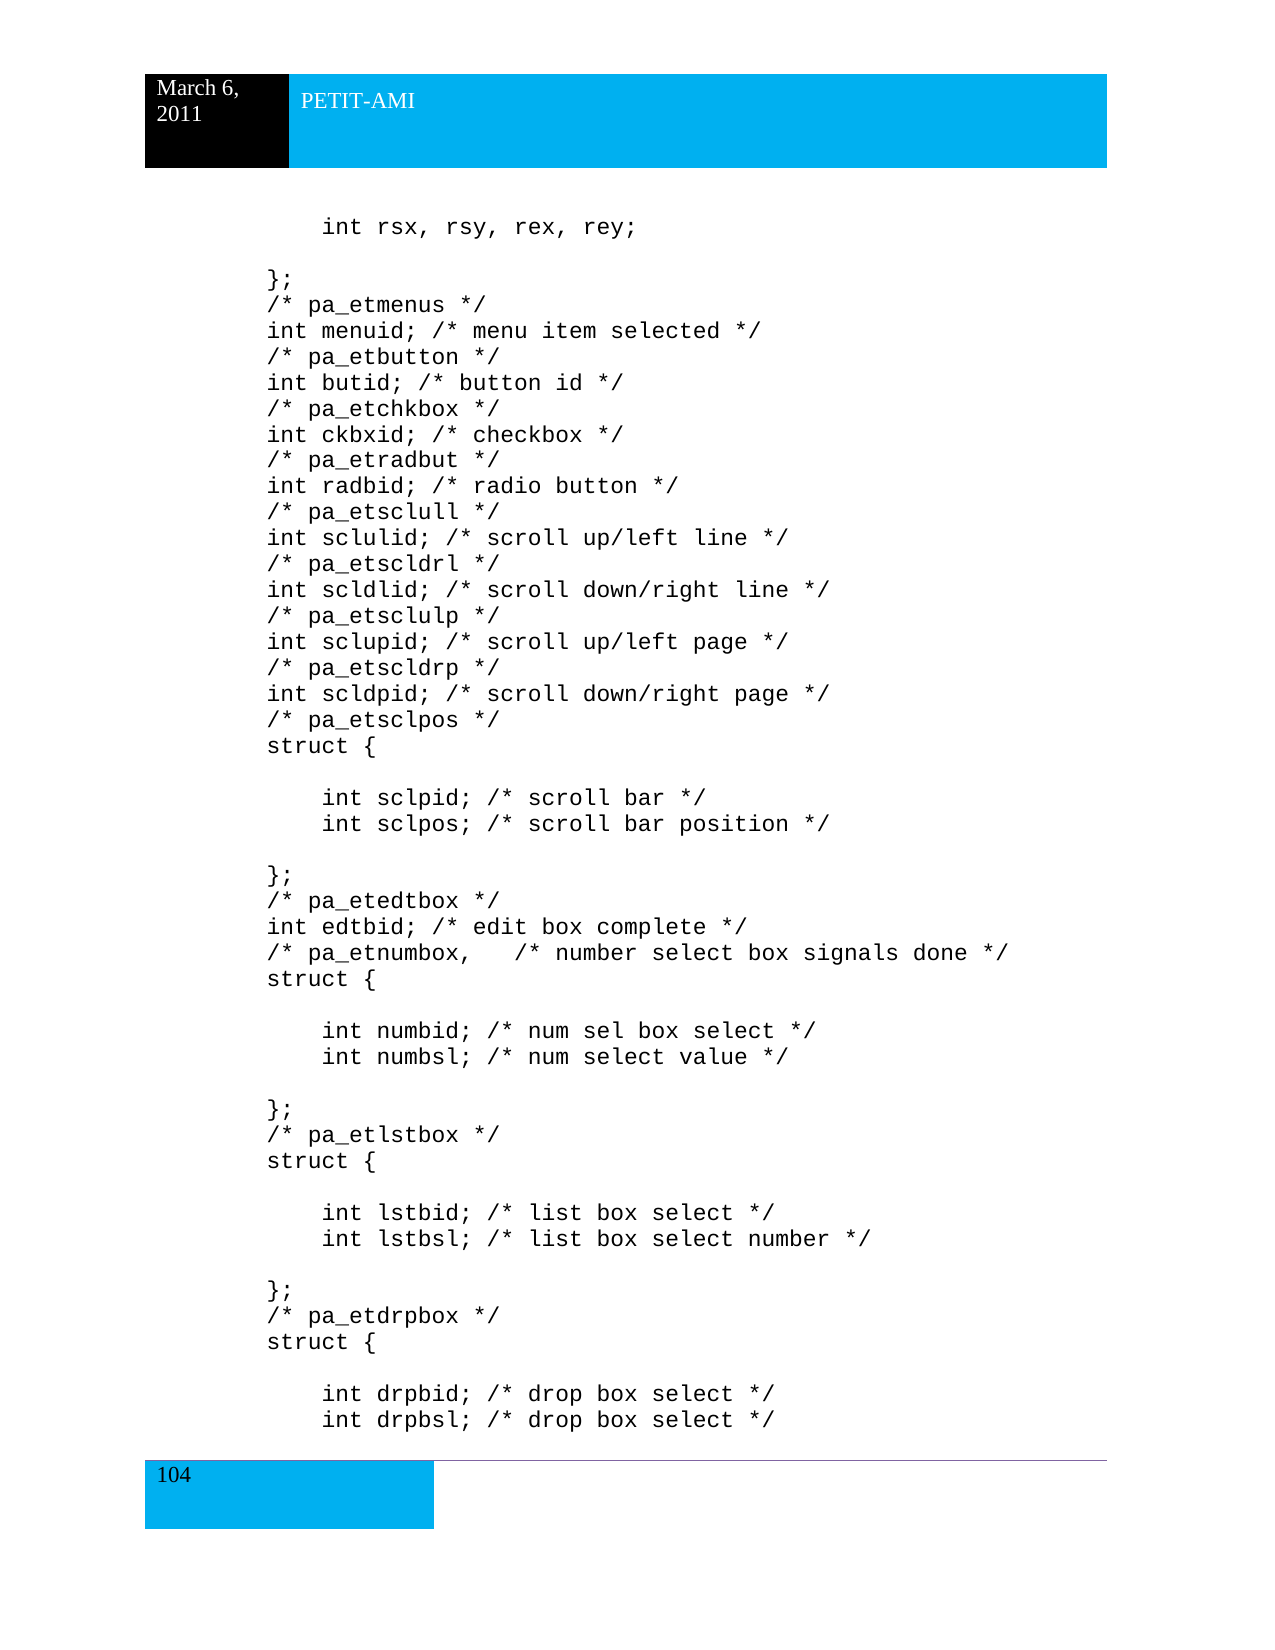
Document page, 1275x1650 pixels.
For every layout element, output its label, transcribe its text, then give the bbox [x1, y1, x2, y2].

text int drpbid; /* drop box select */ [156, 1383, 1118, 1408]
text /* pa_etdrpbox */ [156, 1305, 1118, 1331]
text int lstbid; /* list box select */ [156, 1201, 1118, 1227]
text int rsx, rsy, rex, rey; [156, 215, 1118, 241]
text int lstbsl; /* list box select number */ [156, 1227, 1118, 1253]
text int numbid; /* num sel box select */ [156, 1019, 1118, 1045]
text }; [156, 864, 1118, 890]
text int scldpid; /* scroll down/right page */ [156, 682, 1118, 708]
text /* pa_etradbut */ [156, 449, 1118, 475]
text /* pa_etscldrp */ [156, 656, 1118, 682]
text }; [156, 1097, 1118, 1123]
text int butid; /* button id */ [156, 371, 1118, 397]
text int edtbid; /* edit box complete */ [156, 916, 1118, 942]
text }; [156, 1279, 1118, 1305]
text struct { [156, 968, 1118, 993]
text /* pa_etbutton */ [156, 345, 1118, 371]
text int sclupid; /* scroll up/left page */ [156, 630, 1118, 656]
text /* pa_etchkbox */ [156, 397, 1118, 423]
text /* pa_etlstbox */ [156, 1123, 1118, 1149]
text struct { [156, 1149, 1118, 1175]
text struct { [156, 1331, 1118, 1357]
text /* pa_etsclull */ [156, 501, 1118, 527]
text /* pa_etedtbox */ [156, 890, 1118, 916]
text int ckbxid; /* checkbox */ [156, 423, 1118, 449]
text int numbsl; /* num select value */ [156, 1045, 1118, 1071]
text }; [156, 267, 1118, 293]
text struct { [156, 734, 1118, 760]
text /* pa_etscldrl */ [156, 553, 1118, 578]
text int sclpid; /* scroll bar */ [156, 786, 1118, 812]
text /* pa_etmenus */ [156, 293, 1118, 319]
text int sclulid; /* scroll up/left line */ [156, 527, 1118, 553]
text /* pa_etsclpos */ [156, 708, 1118, 734]
text int menuid; /* menu item selected */ [156, 319, 1118, 345]
text int scldlid; /* scroll down/right line */ [156, 578, 1118, 604]
text int drpbsl; /* drop box select */ [156, 1408, 1118, 1434]
text int radbid; /* radio button */ [156, 475, 1118, 501]
text /* pa_etnumbox, /* number select box signals done */ [156, 942, 1118, 968]
text int sclpos; /* scroll bar position */ [156, 812, 1118, 838]
text /* pa_etsclulp */ [156, 604, 1118, 630]
